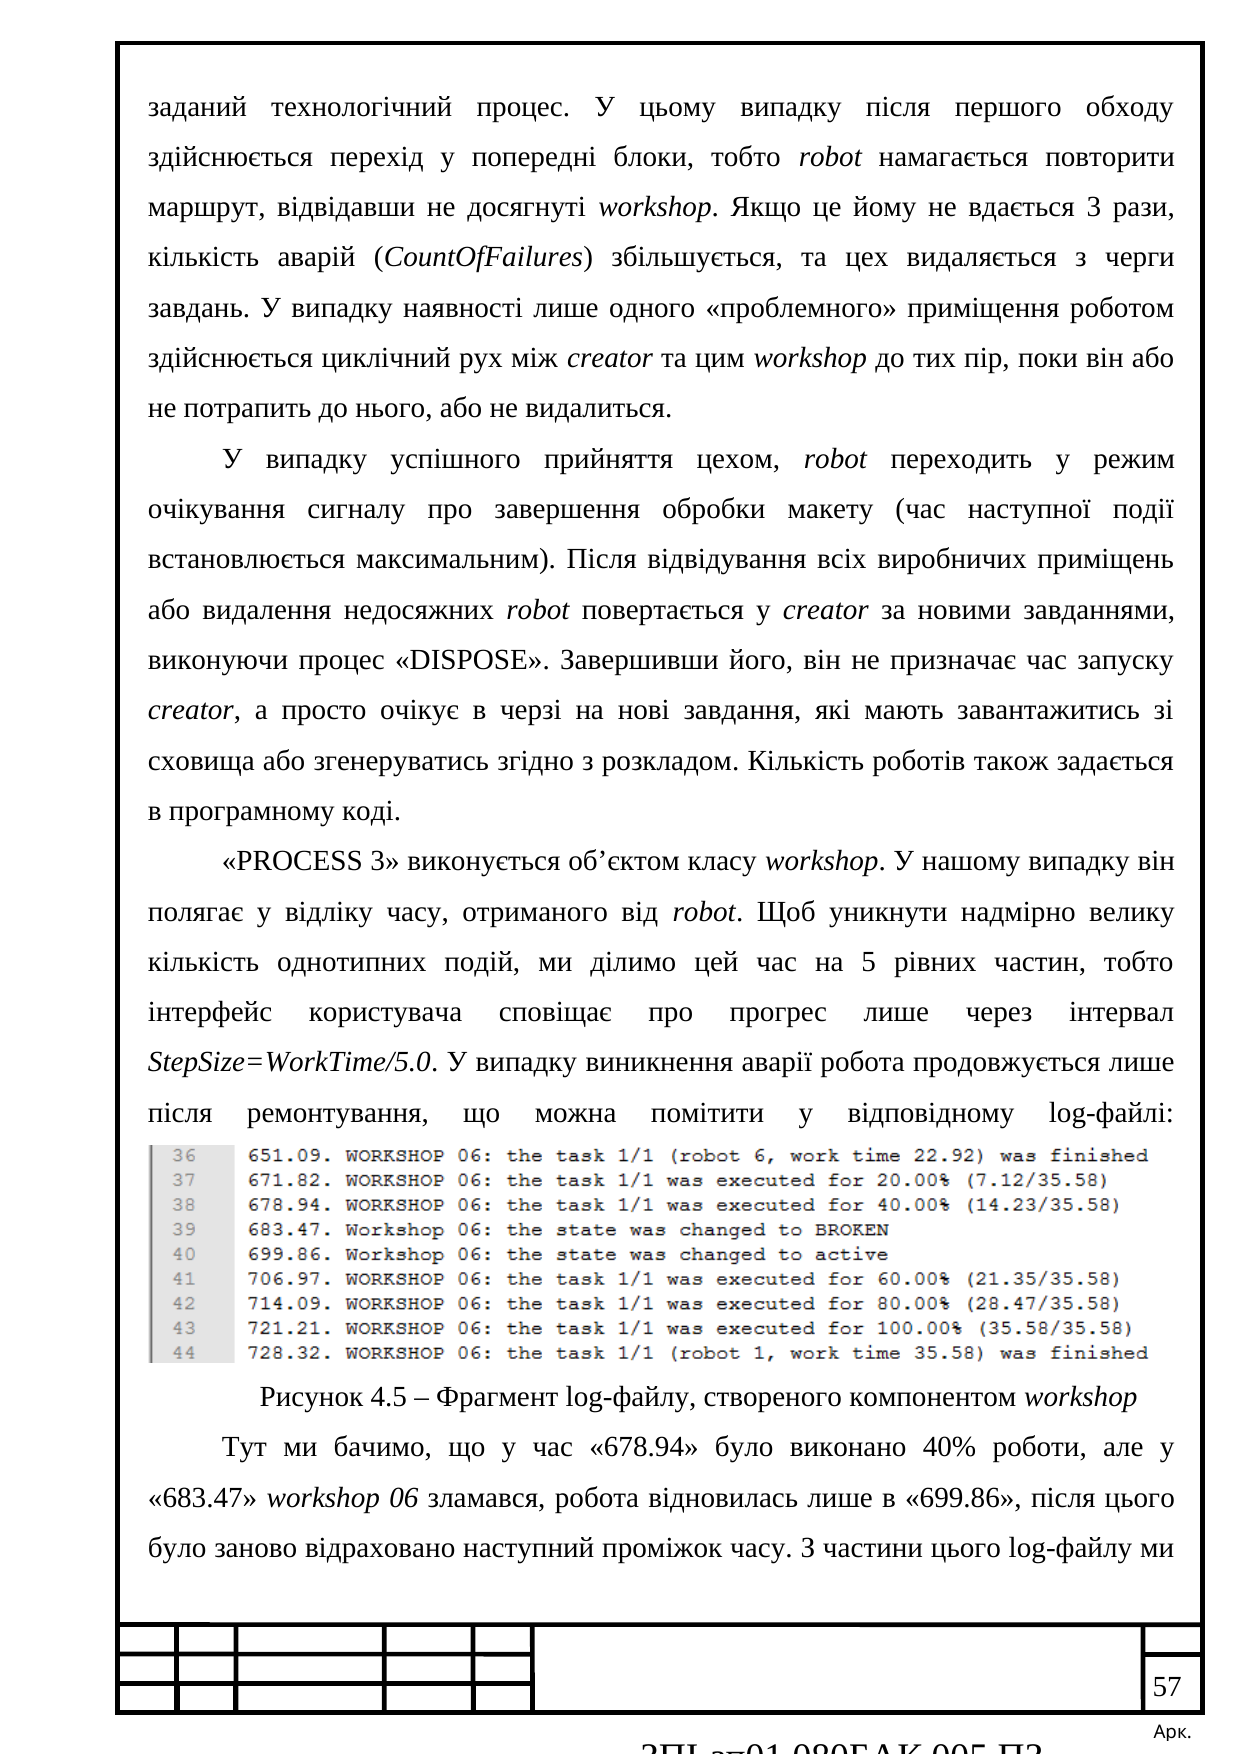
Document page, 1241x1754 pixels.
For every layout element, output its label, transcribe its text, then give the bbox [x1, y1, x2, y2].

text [148, 1429, 1175, 1564]
picture [147, 1145, 1151, 1363]
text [148, 89, 1175, 424]
text Рисунок 4.5 – Фрагмент log-файлу, створеного компонентом workshop [148, 1379, 1175, 1413]
text У випадку успішного прийняття цехом, robot переходить у режим очікування сигналу про завершення обробки макету (час наступної події встановлюється максимальним). Після відвідування всіх виробничих приміщень або видалення недосяжних robot повертається у creator за новими завданнями, виконуючи процес «DISPOSE». Завершивши його, він не призначає час запуску creator, а просто очікує в черзі на нові завдання, які мають завантажитись зі сховища або згенеруватись згідно з розкладом. Кількість роботів також задається в програмному коді. [148, 441, 1175, 827]
